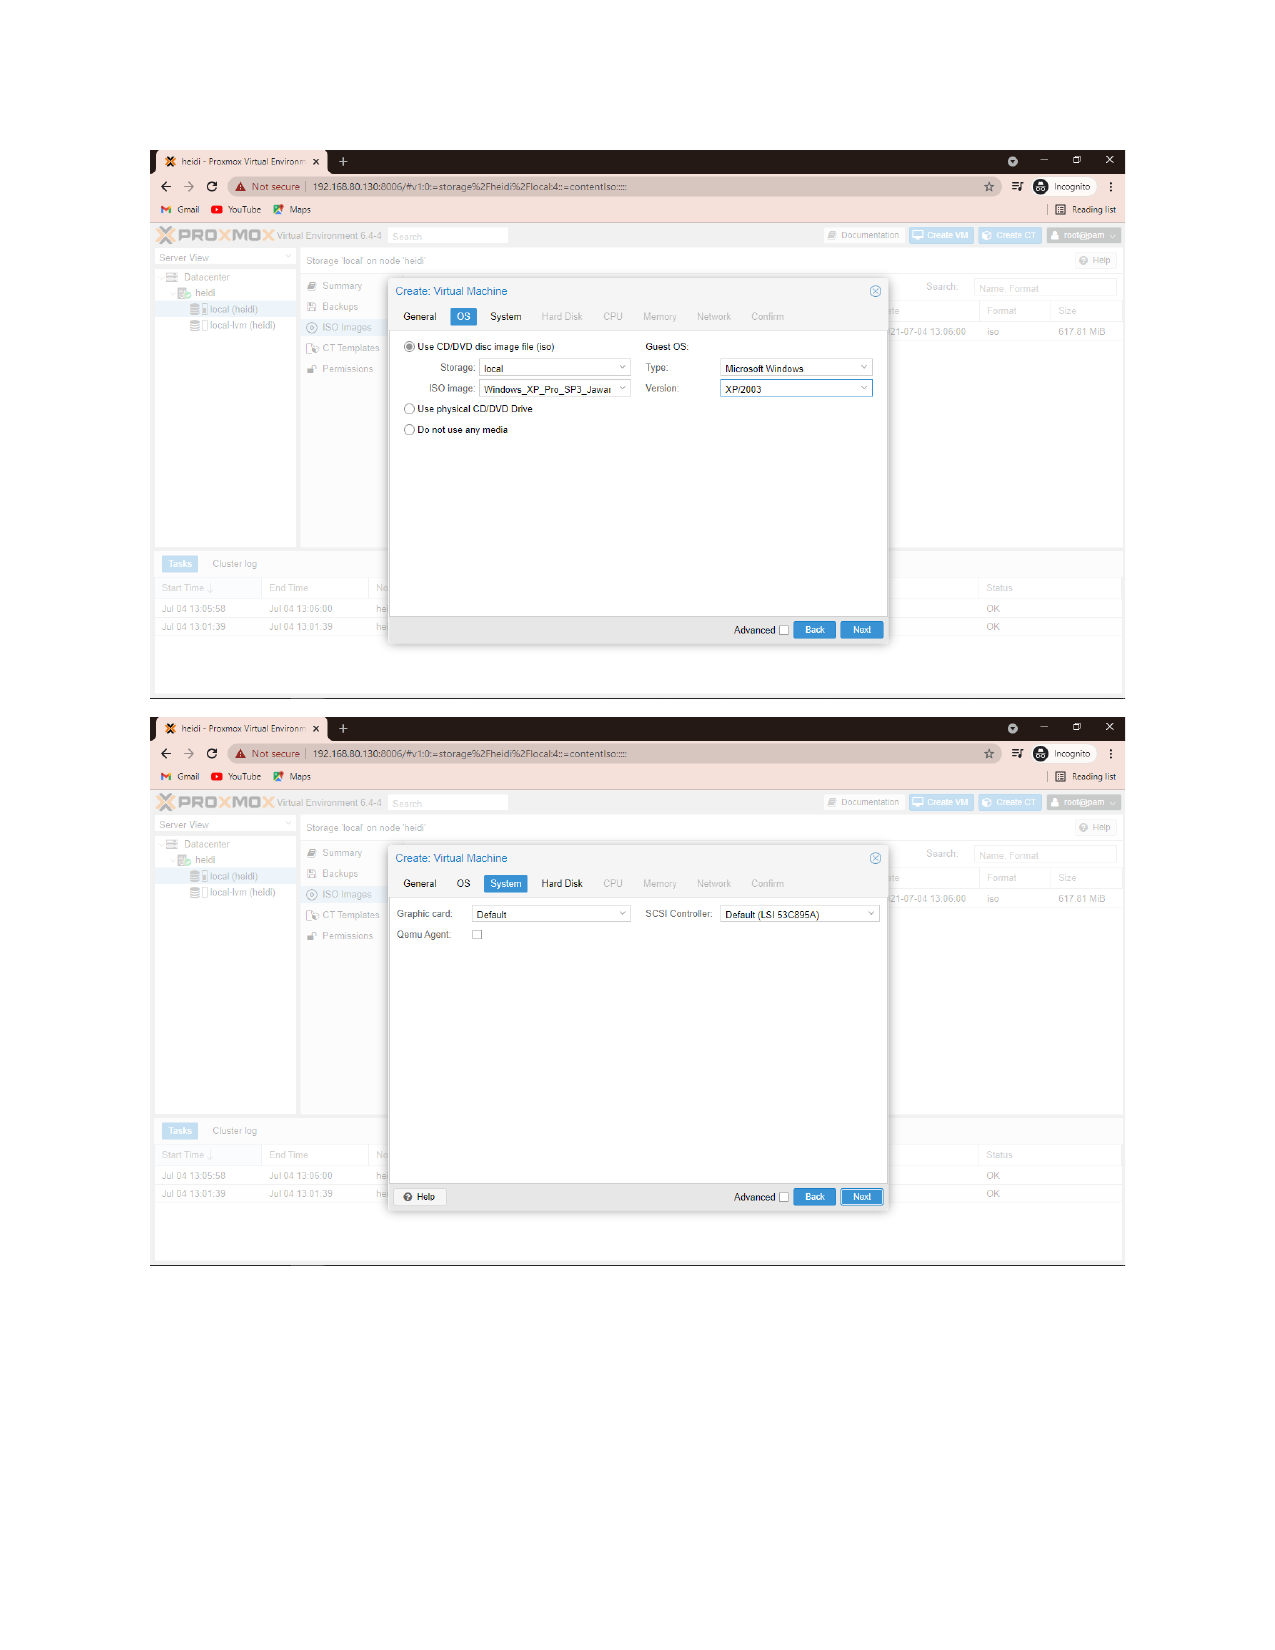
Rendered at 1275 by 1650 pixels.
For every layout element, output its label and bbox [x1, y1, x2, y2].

picture [150, 717, 1125, 1266]
picture [150, 150, 1125, 699]
